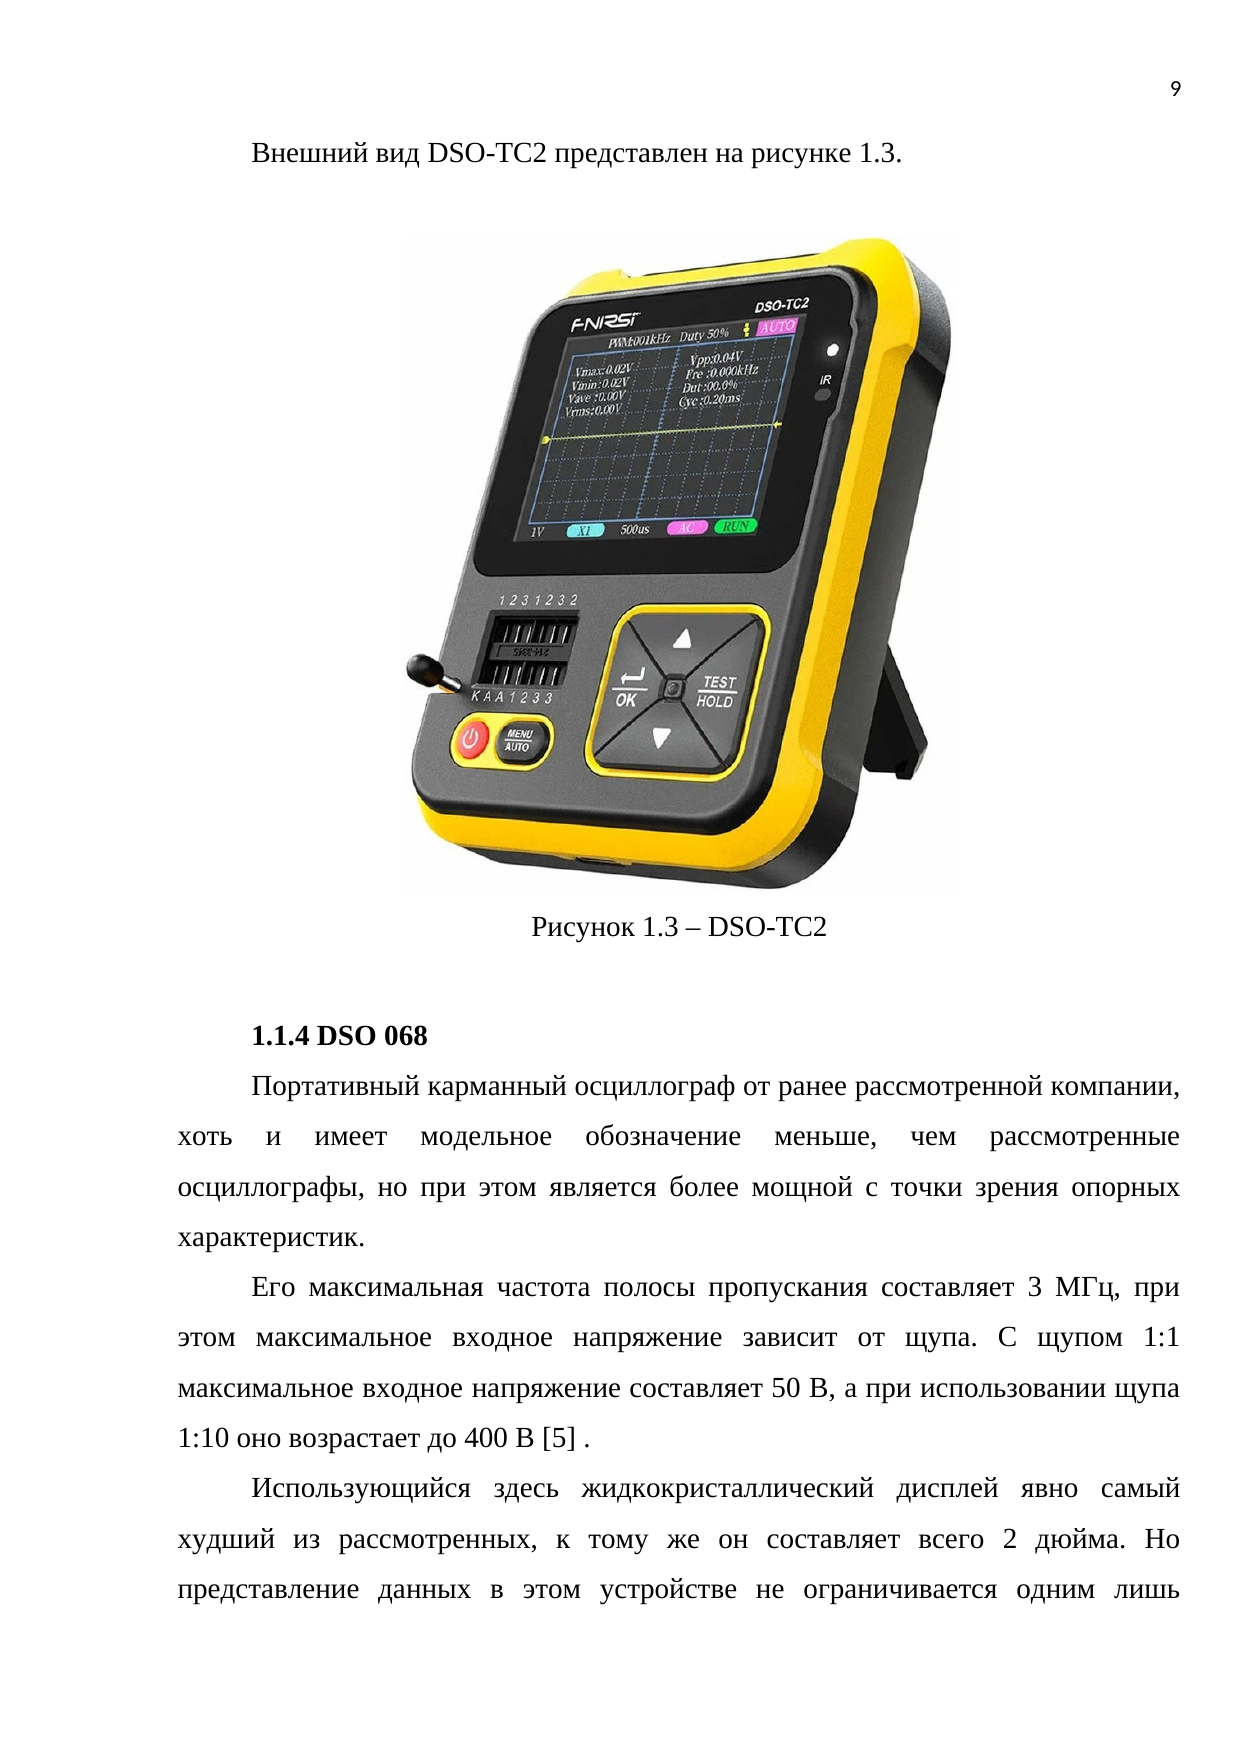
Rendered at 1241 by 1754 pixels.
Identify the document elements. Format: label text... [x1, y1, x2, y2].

picture [403, 236, 955, 893]
text 1.1.4 DSO 068 [177, 1018, 1181, 1051]
text Рисунок 1.3 – DSO-TC2 [177, 909, 1181, 943]
text Портативный карманный осциллограф от ранее рассмотренной компании, хоть и имеет модельное обозначение меньше, чем рассмотренные осциллографы, но при этом является более мощной с точки зрения опорных характеристик. [177, 1068, 1181, 1252]
text Его максимальная частота полосы пропускания составляет 3 МГц, при этом максимальное входное напряжение зависит от щупа. С щупом 1:1 максимальное входное напряжение составляет 50 В, а при использовании щупа 1:10 оно возрастает до 400 В [5] . [177, 1269, 1181, 1454]
text Внешний вид DSO-TC2 представлен на рисунке 1.3. [177, 135, 1181, 169]
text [177, 1471, 1181, 1605]
